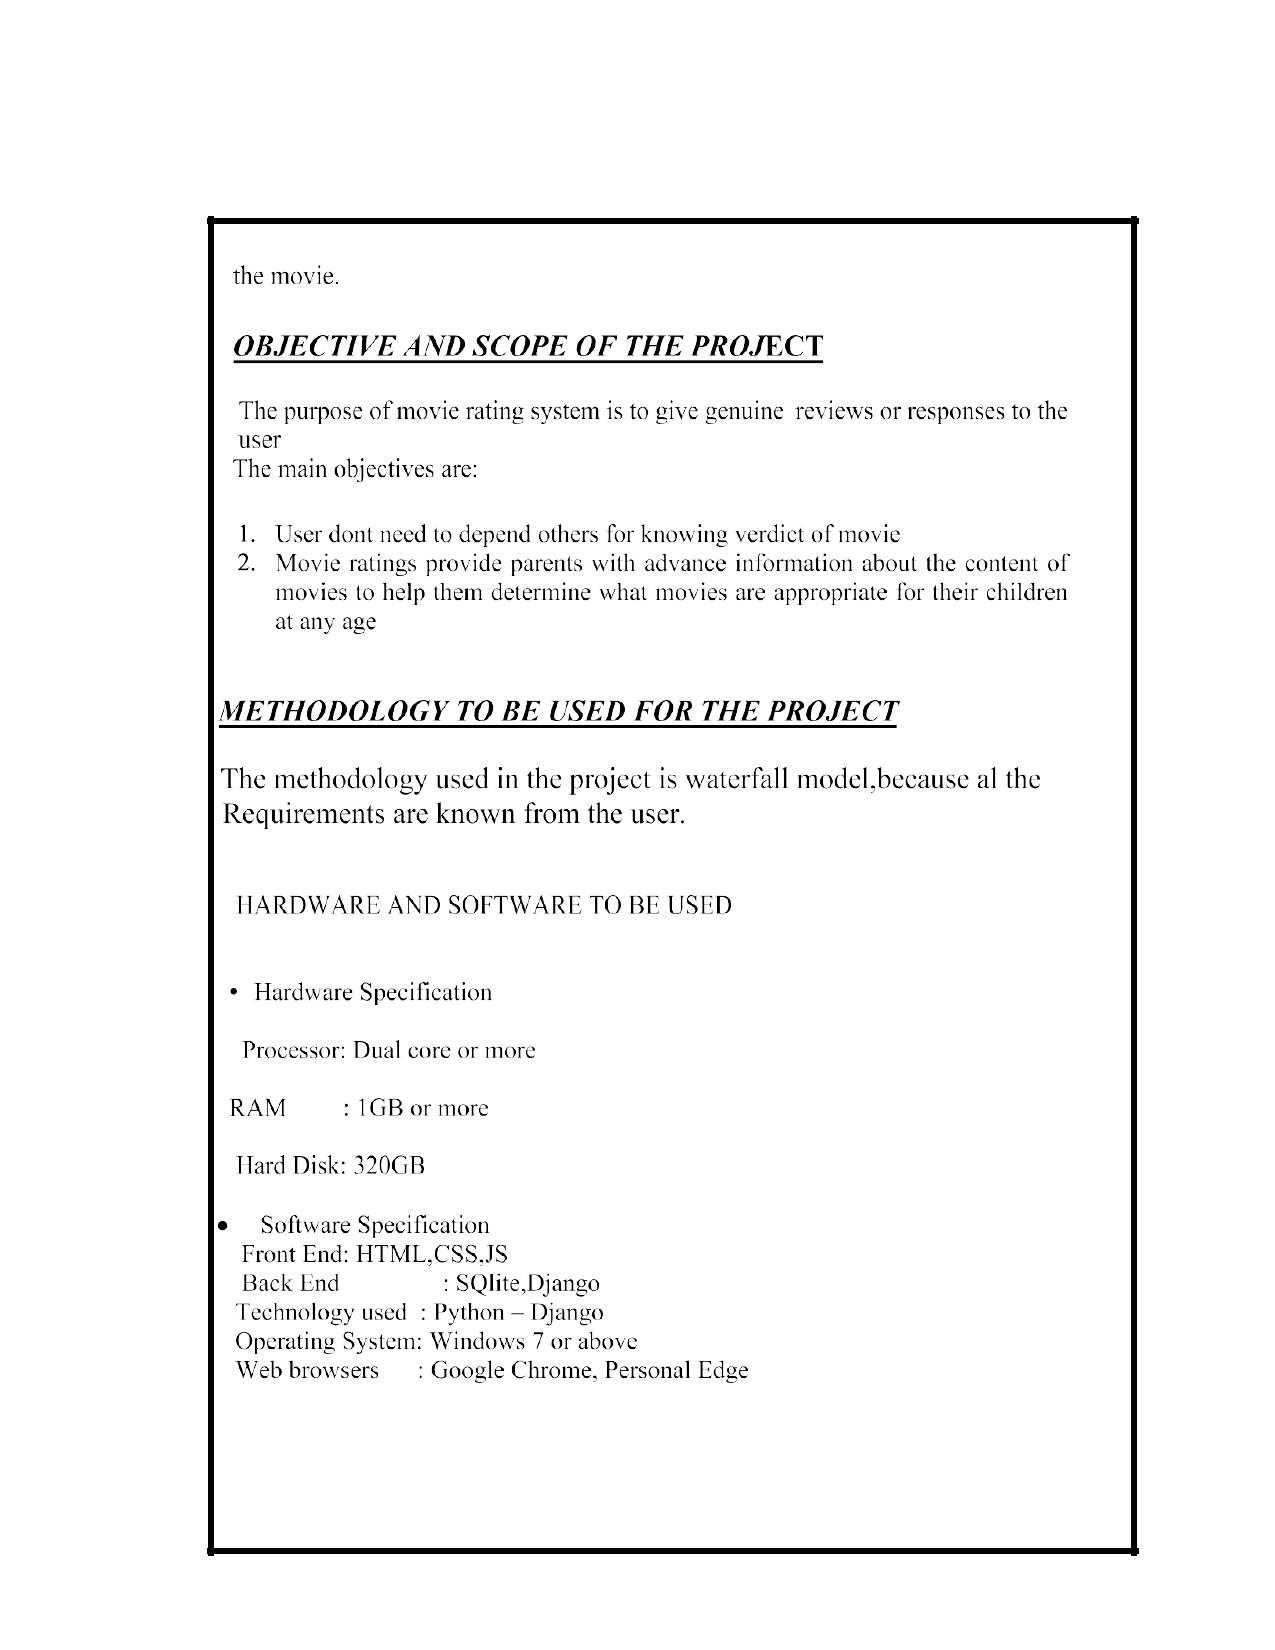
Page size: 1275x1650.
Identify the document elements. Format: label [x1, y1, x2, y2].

picture [275, 524, 1070, 634]
picture [233, 265, 338, 284]
picture [236, 1155, 424, 1174]
picture [701, 700, 900, 721]
picture [795, 400, 1067, 424]
picture [217, 700, 692, 721]
picture [238, 435, 281, 448]
picture [242, 1040, 535, 1058]
picture [359, 1098, 488, 1116]
picture [229, 1098, 286, 1116]
picture [221, 767, 1040, 829]
picture [233, 458, 476, 482]
picture [236, 895, 731, 914]
picture [235, 1215, 748, 1383]
picture [234, 335, 823, 356]
picture [239, 400, 783, 424]
picture [254, 982, 492, 1005]
